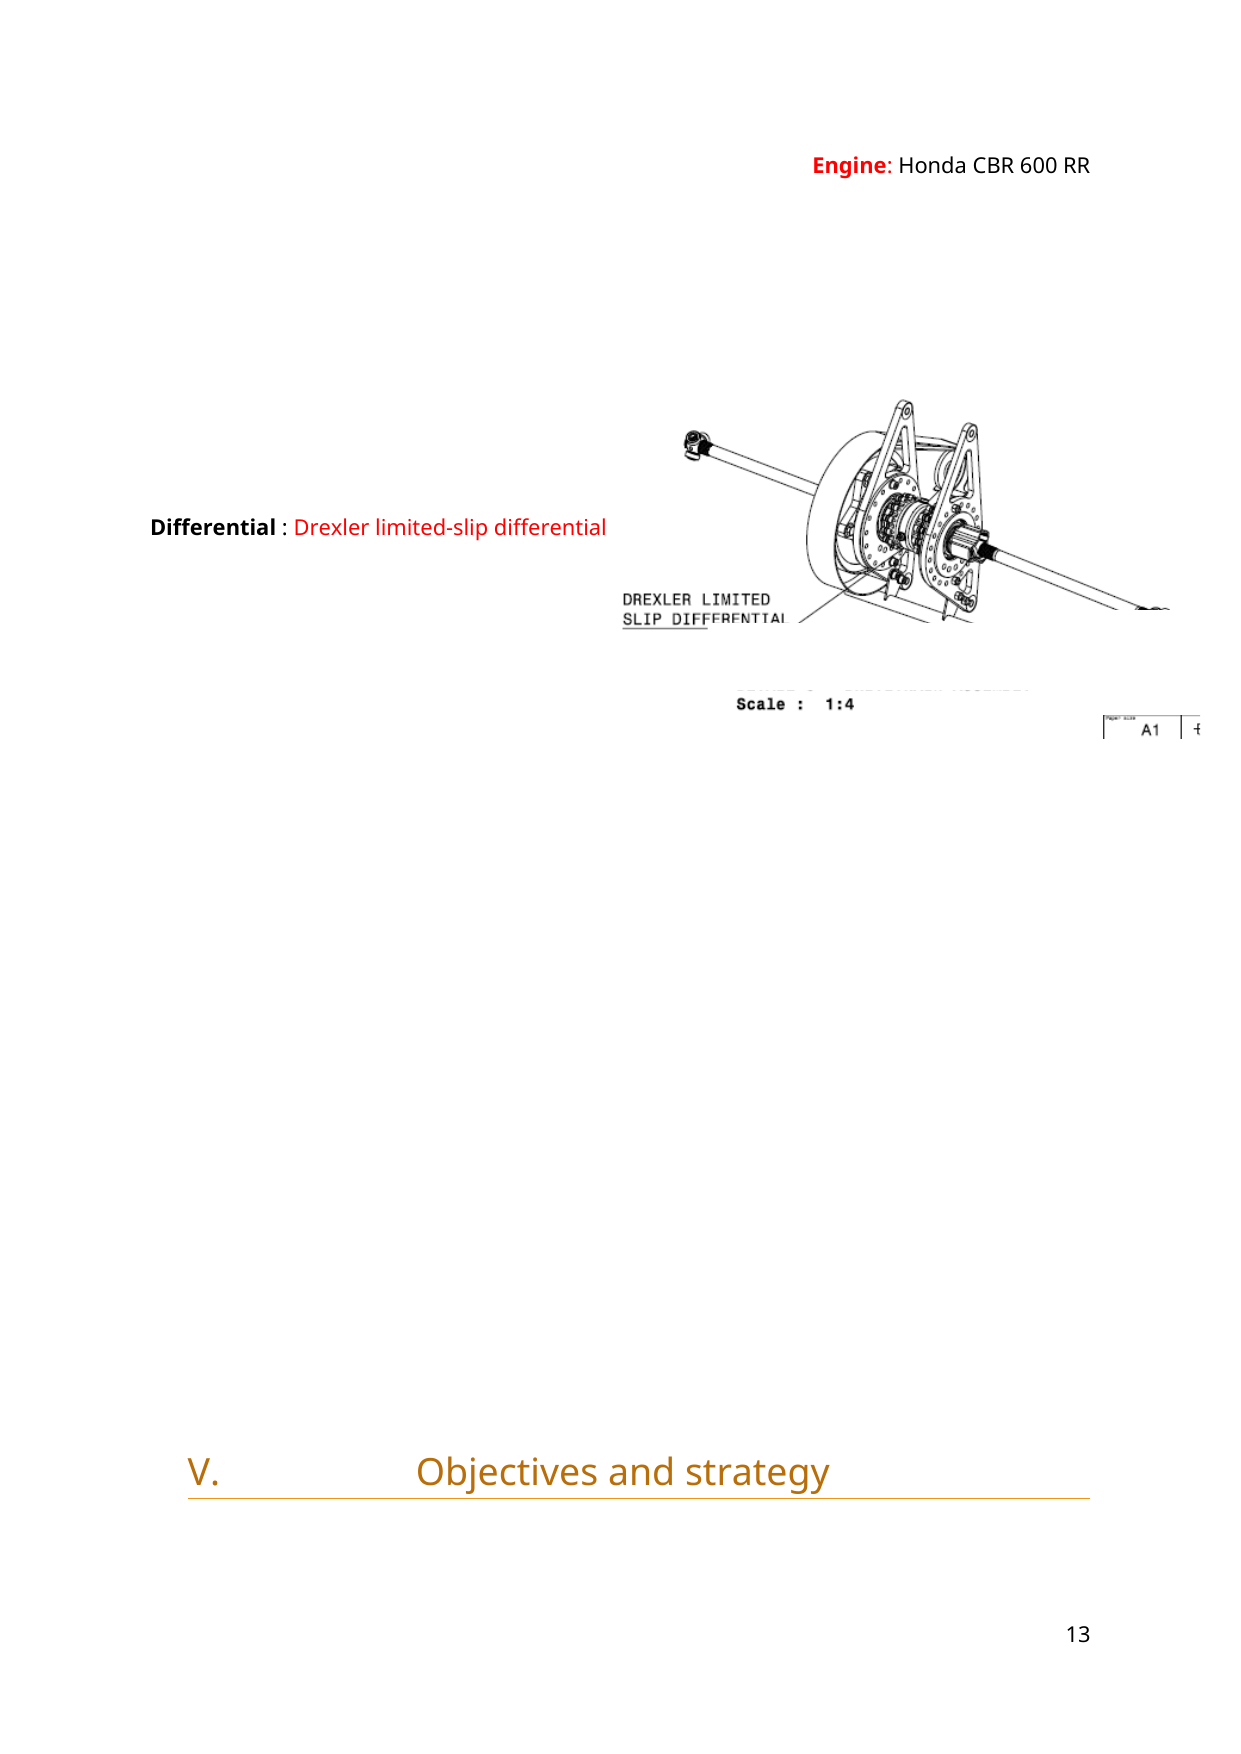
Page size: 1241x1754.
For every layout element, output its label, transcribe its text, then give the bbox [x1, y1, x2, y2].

text Differential : Drexler limited-slip differential [150, 512, 1090, 541]
text Engine: Honda CBR 600 RR [150, 150, 1090, 180]
picture [594, 378, 1201, 739]
subtitle Objectives and strategy [187, 1445, 1090, 1499]
